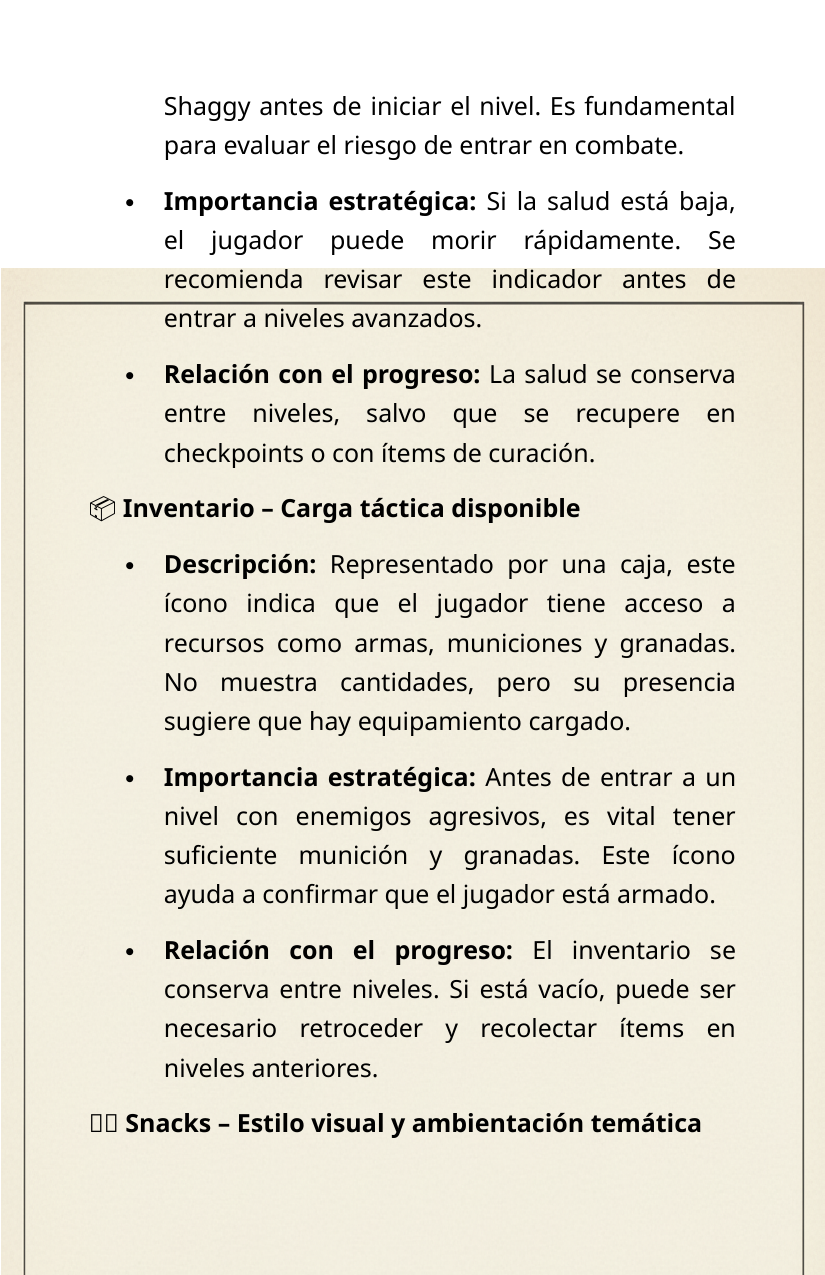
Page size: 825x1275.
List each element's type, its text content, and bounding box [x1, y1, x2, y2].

list Relación con el progreso: El inventario se conserva entre niveles. Si está vacío, puede ser necesario retroceder y recolectar ítems en niveles anteriores. [126, 933, 736, 1084]
list Importancia estratégica: Si la salud está baja, el jugador puede morir rápidamente. Se recomienda revisar este indicador antes de entrar a niveles avanzados. [126, 184, 736, 335]
picture [1, 268, 825, 1275]
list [126, 89, 736, 162]
text 🍔🍔 Snacks – Estilo visual y ambientación temática [89, 1106, 736, 1140]
list Importancia estratégica: Antes de entrar a un nivel con enemigos agresivos, es vital tener suficiente munición y granadas. Este ícono ayuda a confirmar que el jugador está armado. [126, 759, 736, 911]
list Descripción: Representado por una caja, este ícono indica que el jugador tiene acceso a recursos como armas, municiones y granadas. No muestra cantidades, pero su presencia sugiere que hay equipamiento cargado. [126, 547, 736, 738]
text 📦 Inventario – Carga táctica disponible [89, 491, 736, 525]
list Relación con el progreso: La salud se conserva entre niveles, salvo que se recupere en checkpoints o con ítems de curación. [126, 357, 736, 469]
